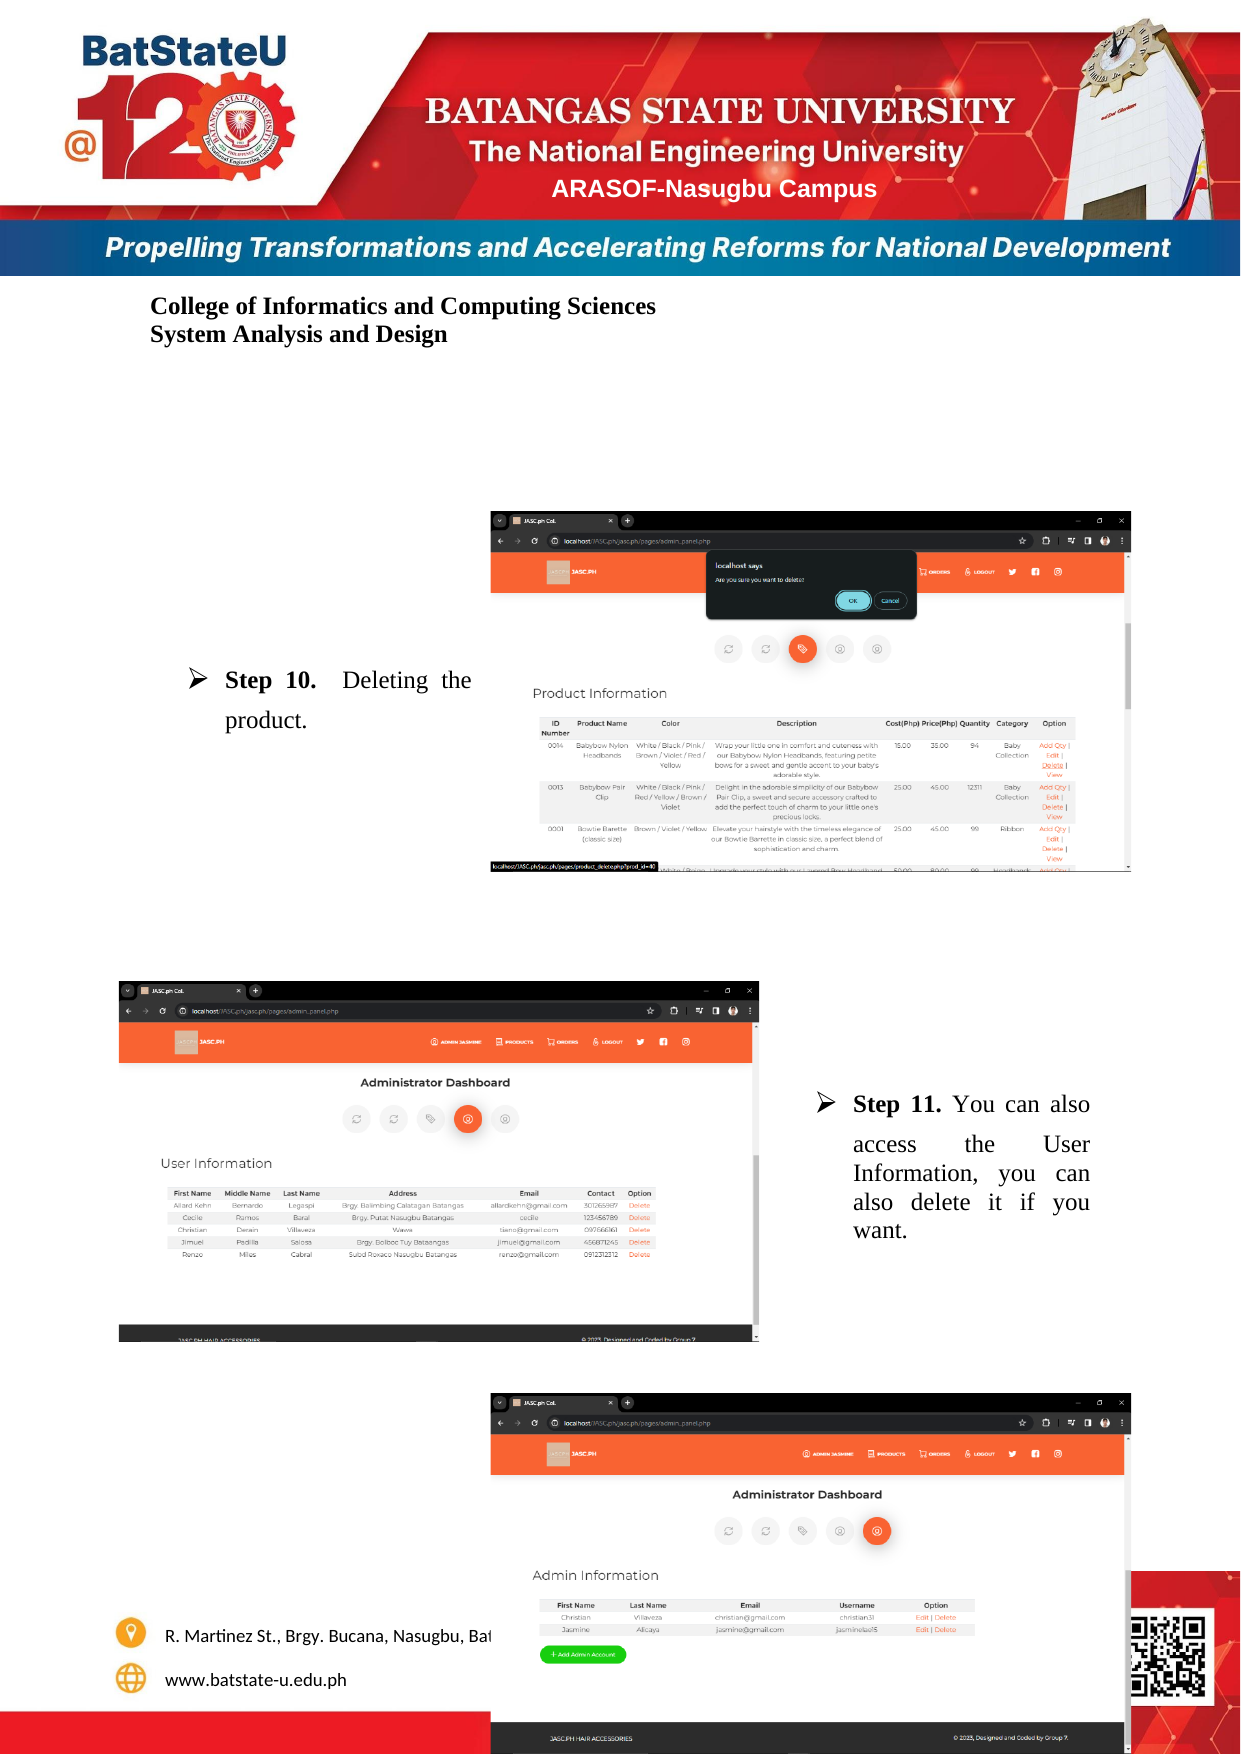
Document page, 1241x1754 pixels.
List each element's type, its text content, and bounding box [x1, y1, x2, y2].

picture [490, 511, 1132, 872]
picture [730, 236, 808, 257]
picture [0, 1393, 1241, 1754]
picture [832, 236, 870, 257]
picture [876, 236, 987, 257]
list Step 10. Deleting the product. [187, 645, 490, 734]
picture [810, 242, 824, 257]
picture [478, 237, 528, 257]
picture [250, 236, 471, 258]
list Step 11. You can also access the User Information, you can also delete it if you want. [760, 1069, 1090, 1244]
picture [0, 1, 1241, 276]
picture [534, 237, 652, 257]
picture [655, 236, 706, 262]
picture [118, 981, 760, 1342]
picture [712, 237, 729, 257]
